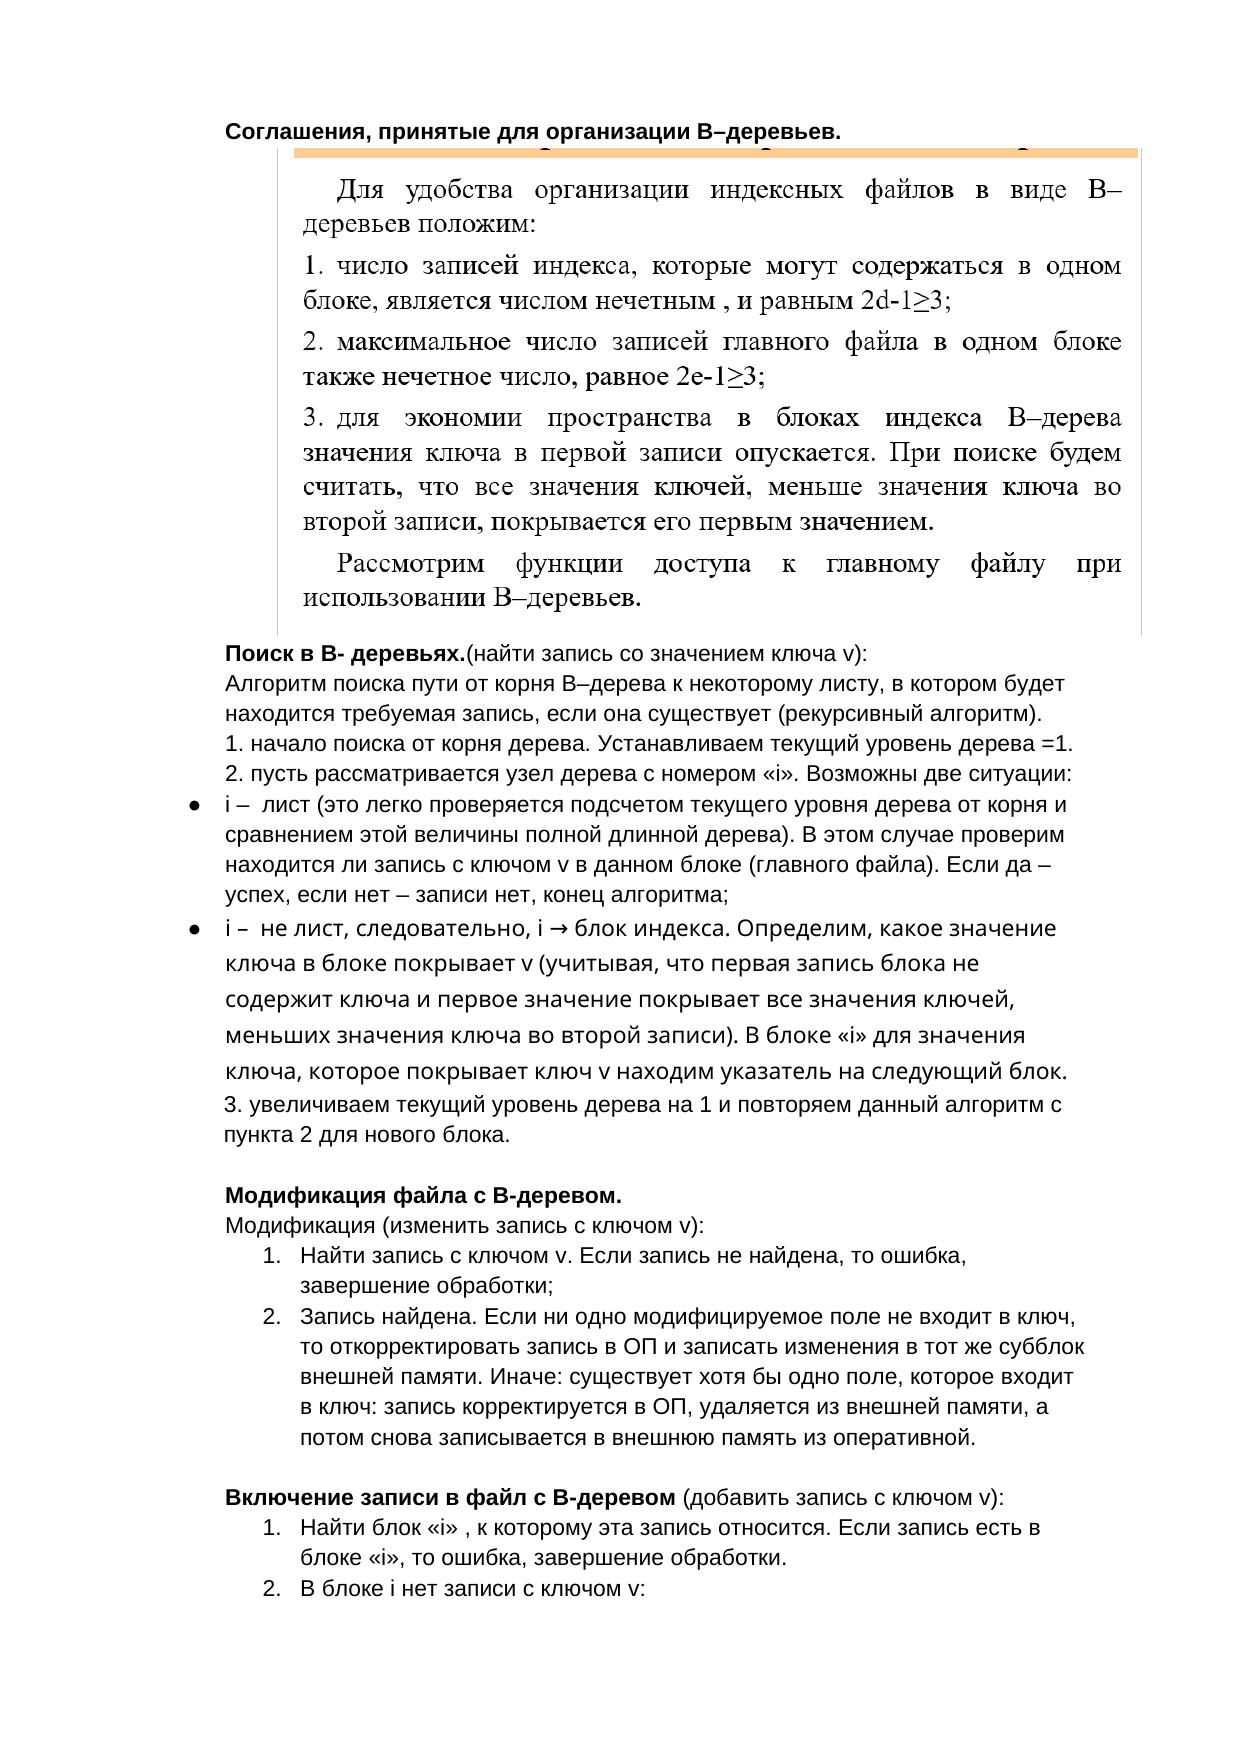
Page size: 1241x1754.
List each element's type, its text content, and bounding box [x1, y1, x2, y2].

text 3. увеличиваем текущий уровень дерева на 1 и повторяем данный алгоритм с пункта 2 для нового блока. [224, 1091, 1090, 1148]
text Поиск в B- деревьях.(найти запись со значением ключа v): [225, 639, 1090, 666]
text Модификация (изменить запись с ключом v): [225, 1212, 1090, 1238]
list i – не лист, следовательно, i → блок индекса. Определим, какое значение ключа в блоке покрывает v (учитывая, что первая запись блока не содержит ключа и первое значение покрывает все значения ключей, меньших значения ключа во второй записи). В блоке «i» для значения ключа, которое покрывает ключ v находим указатель на следующий блок. [187, 911, 1090, 1086]
text Включение записи в файл с В-деревом (добавить запись с ключом v): [225, 1484, 1090, 1510]
text 1. начало поиска от корня дерева. Устанавливаем текущий уровень дерева =1. [225, 730, 1090, 757]
text Соглашения, принятые для организации В–деревьев. [225, 118, 1090, 148]
text Алгоритм поиска пути от корня В–дерева к некоторому листу, в котором будет находится требуемая запись, если она существует (рекурсивный алгоритм). [225, 670, 1090, 726]
list Найти запись с ключом v. Если запись не найдена, то ошибка, завершение обработки; [262, 1242, 1090, 1299]
list i – лист (это легко проверяется подсчетом текущего уровня дерева от корня и сравнением этой величины полной длинной дерева). В этом случае проверим находится ли запись с ключом v в данном блоке (главного файла). Если да – успех, если нет – записи нет, конец алгоритма; [187, 791, 1090, 908]
list Запись найдена. Если ни одно модифицируемое поле не входит в ключ, то откорректировать запись в ОП и записать изменения в тот же субблок внешней памяти. Иначе: существует хотя бы одно поле, которое входит в ключ: запись корректируется в ОП, удаляется из внешней памяти, а потом снова записывается в внешнюю память из оперативной. [262, 1303, 1090, 1450]
picture [225, 148, 1166, 636]
list Найти блок «i» , к которому эта запись относится. Если запись есть в блоке «i», то ошибка, завершение обработки. [262, 1514, 1090, 1571]
text Модификация файла с В-деревом. [225, 1182, 1090, 1208]
list В блоке i нет записи с ключом v: [262, 1574, 1090, 1601]
text 2. пусть рассматривается узел дерева с номером «i». Возможны две ситуации: [150, 760, 1090, 787]
